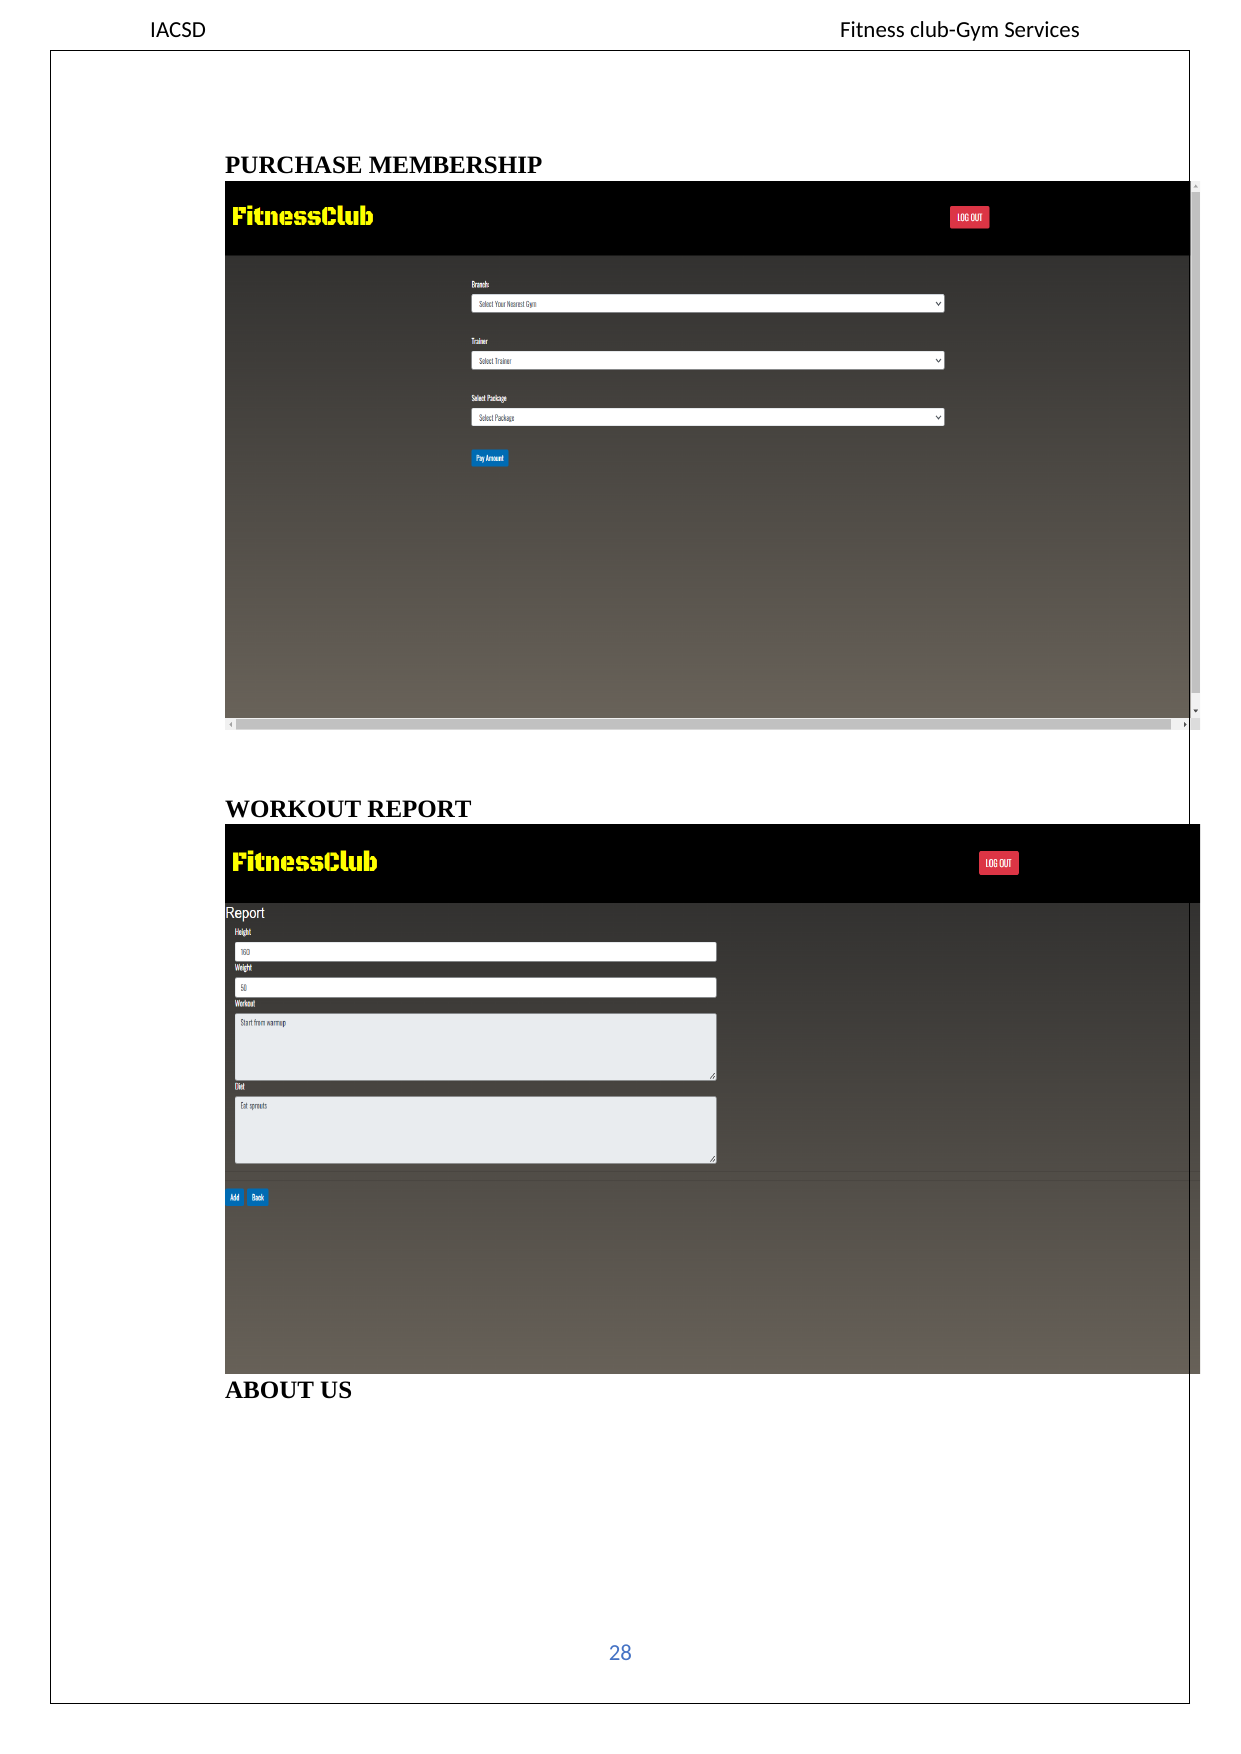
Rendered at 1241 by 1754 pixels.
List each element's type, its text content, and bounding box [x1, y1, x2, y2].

text ABOUT US [225, 1375, 1092, 1404]
picture [1190, 824, 1200, 1374]
picture [1190, 181, 1200, 730]
text PURCHASE MEMBERSHIP [225, 150, 1092, 179]
text WORKOUT REPORT [225, 794, 1092, 822]
picture [225, 181, 1189, 730]
picture [225, 824, 1189, 1374]
